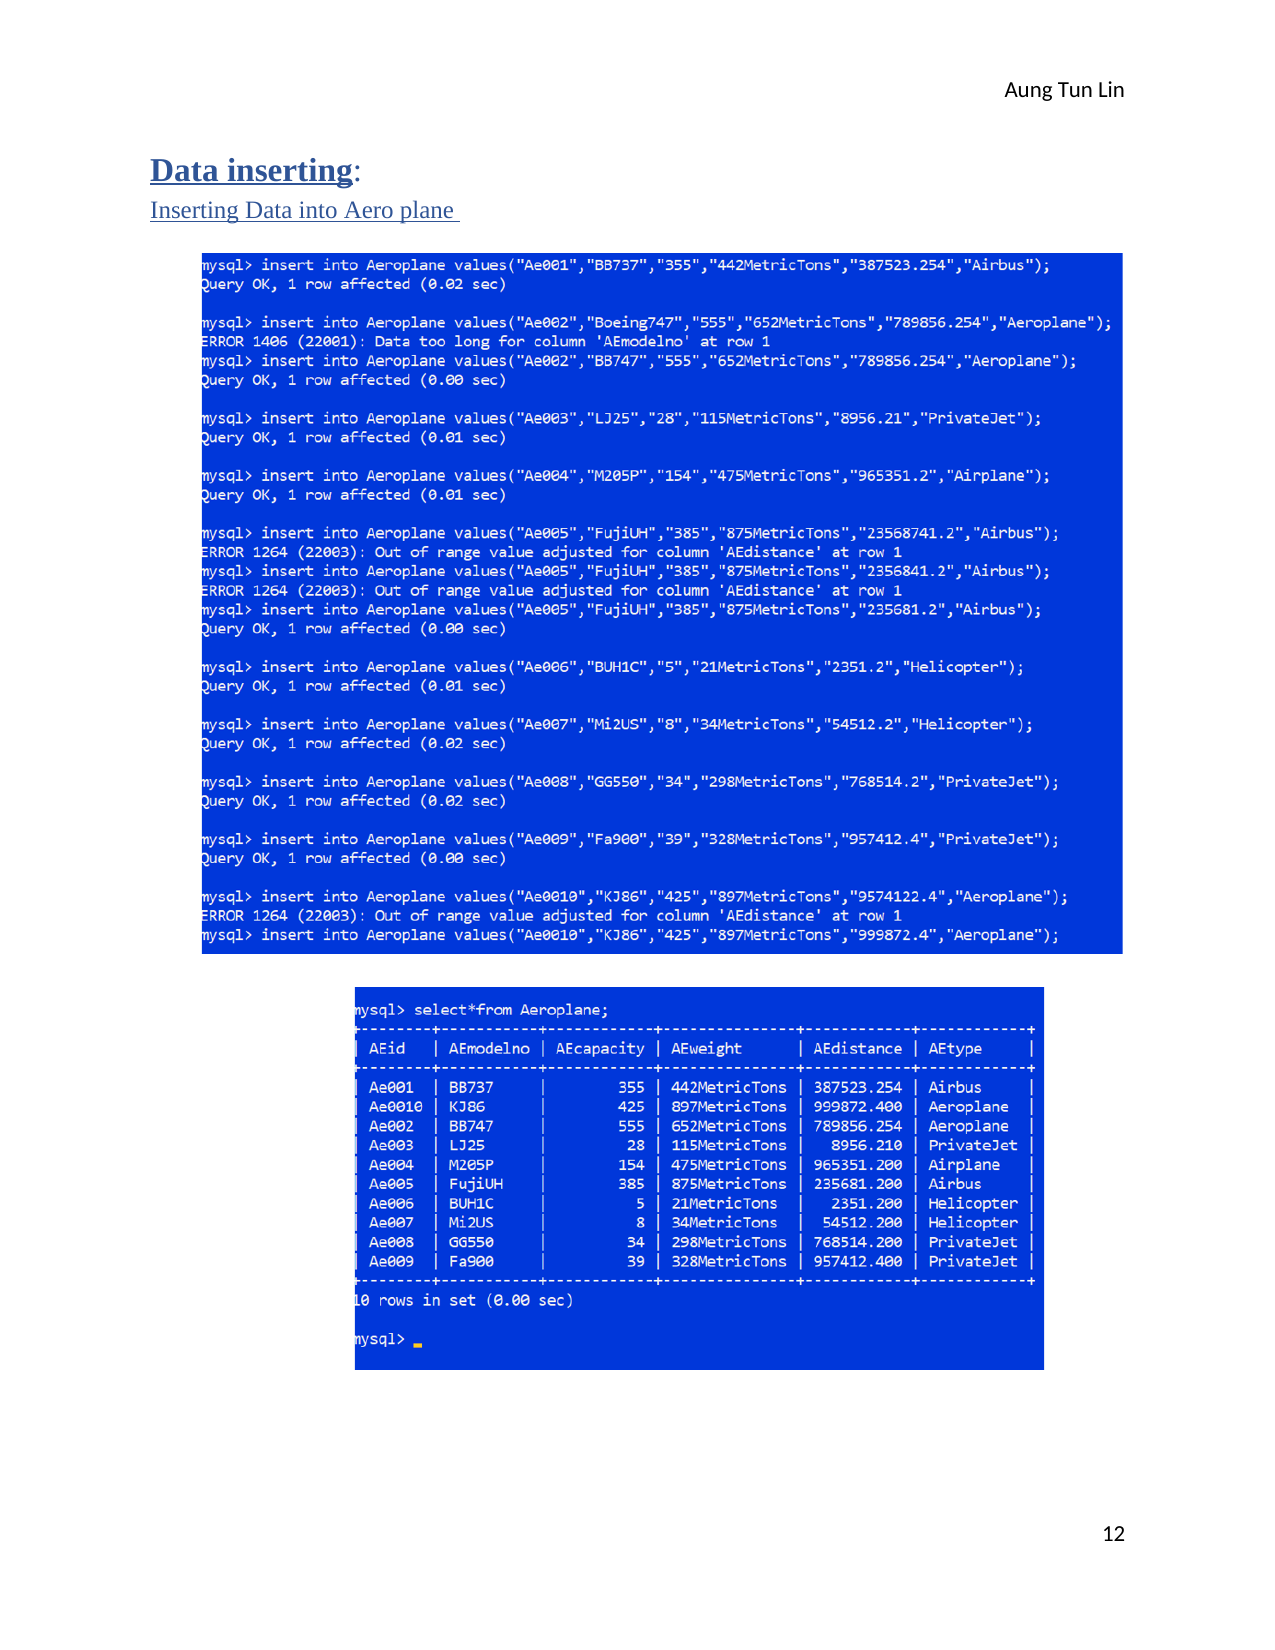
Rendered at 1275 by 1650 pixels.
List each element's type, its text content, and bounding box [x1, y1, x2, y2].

subtitle Inserting Data into Aero plane [150, 196, 1125, 224]
subtitle Data inserting: [150, 150, 1125, 188]
picture [353, 987, 1044, 1369]
picture [200, 253, 1122, 953]
